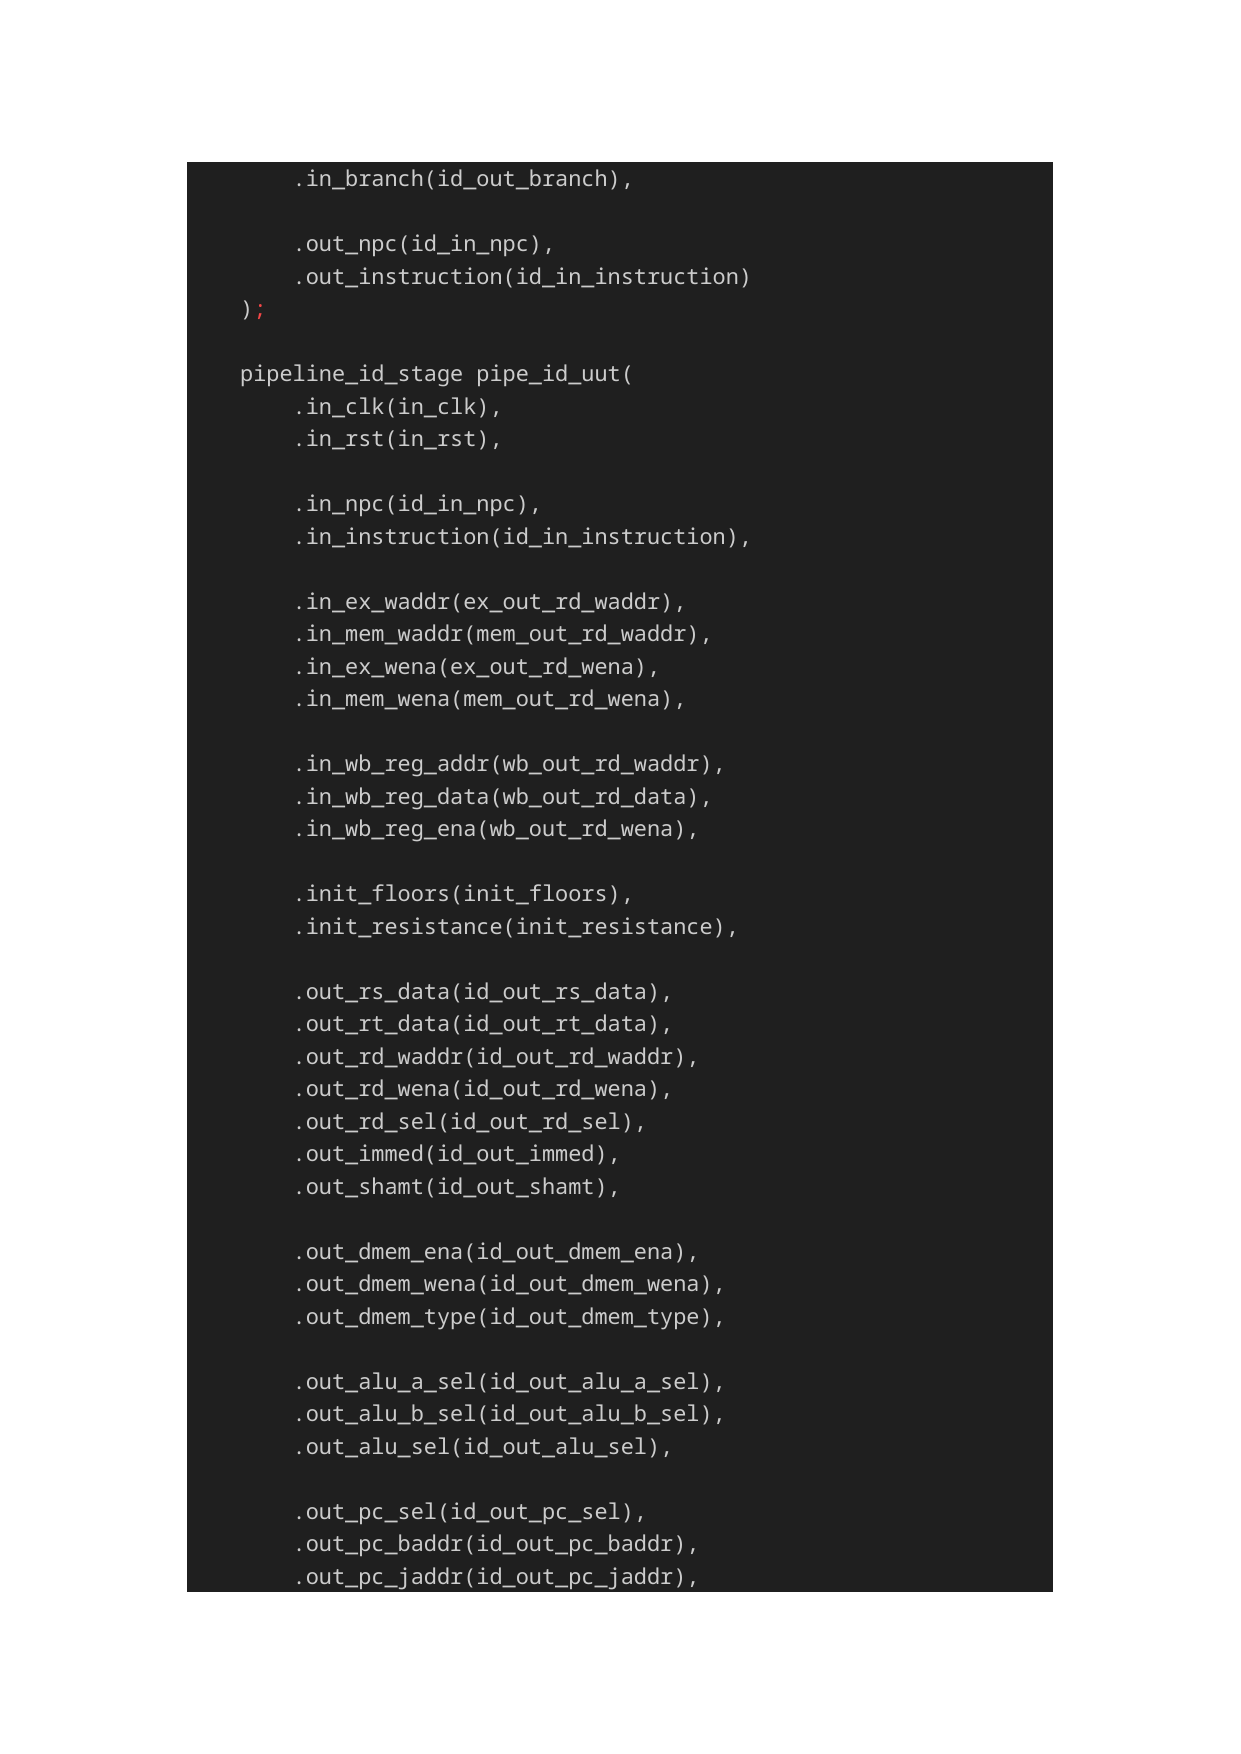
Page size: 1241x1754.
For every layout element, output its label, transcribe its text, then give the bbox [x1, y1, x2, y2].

text .in_wb_reg_ena(wb_out_rd_wena), [187, 812, 1053, 844]
text .init_floors(init_floors), [187, 877, 1053, 909]
text .out_dmem_ena(id_out_dmem_ena), [187, 1234, 1053, 1267]
text .in_npc(id_in_npc), [187, 487, 1053, 519]
text .in_wb_reg_data(wb_out_rd_data), [187, 779, 1053, 812]
text .in_instruction(id_in_instruction), [187, 519, 1053, 552]
text .in_wb_reg_addr(wb_out_rd_waddr), [187, 747, 1053, 779]
text ); [187, 292, 1053, 324]
text .out_pc_jaddr(id_out_pc_jaddr), [187, 1559, 1053, 1592]
text .out_dmem_wena(id_out_dmem_wena), [187, 1267, 1053, 1299]
text .out_alu_sel(id_out_alu_sel), [187, 1429, 1053, 1462]
text .in_clk(in_clk), [187, 389, 1053, 422]
text .out_npc(id_in_npc), [187, 227, 1053, 259]
text .in_branch(id_out_branch), [187, 162, 1053, 194]
text .in_mem_wena(mem_out_rd_wena), [187, 682, 1053, 714]
text .in_ex_waddr(ex_out_rd_waddr), [187, 584, 1053, 617]
text .out_shamt(id_out_shamt), [187, 1169, 1053, 1202]
text .out_rd_sel(id_out_rd_sel), [187, 1104, 1053, 1137]
text .out_dmem_type(id_out_dmem_type), [187, 1299, 1053, 1332]
text .out_rd_waddr(id_out_rd_waddr), [187, 1039, 1053, 1072]
text .in_mem_waddr(mem_out_rd_waddr), [187, 617, 1053, 649]
text .out_rd_wena(id_out_rd_wena), [187, 1072, 1053, 1104]
text .in_rst(in_rst), [187, 422, 1053, 454]
text pipeline_id_stage pipe_id_uut( [187, 357, 1053, 389]
text .out_alu_b_sel(id_out_alu_b_sel), [187, 1397, 1053, 1429]
text .out_pc_sel(id_out_pc_sel), [187, 1494, 1053, 1527]
text .out_rt_data(id_out_rt_data), [187, 1007, 1053, 1039]
text .out_rs_data(id_out_rs_data), [187, 974, 1053, 1007]
text .out_pc_baddr(id_out_pc_baddr), [187, 1527, 1053, 1559]
text .in_ex_wena(ex_out_rd_wena), [187, 649, 1053, 682]
text .init_resistance(init_resistance), [187, 909, 1053, 942]
text .out_alu_a_sel(id_out_alu_a_sel), [187, 1364, 1053, 1397]
text .out_instruction(id_in_instruction) [187, 259, 1053, 292]
text .out_immed(id_out_immed), [187, 1137, 1053, 1169]
